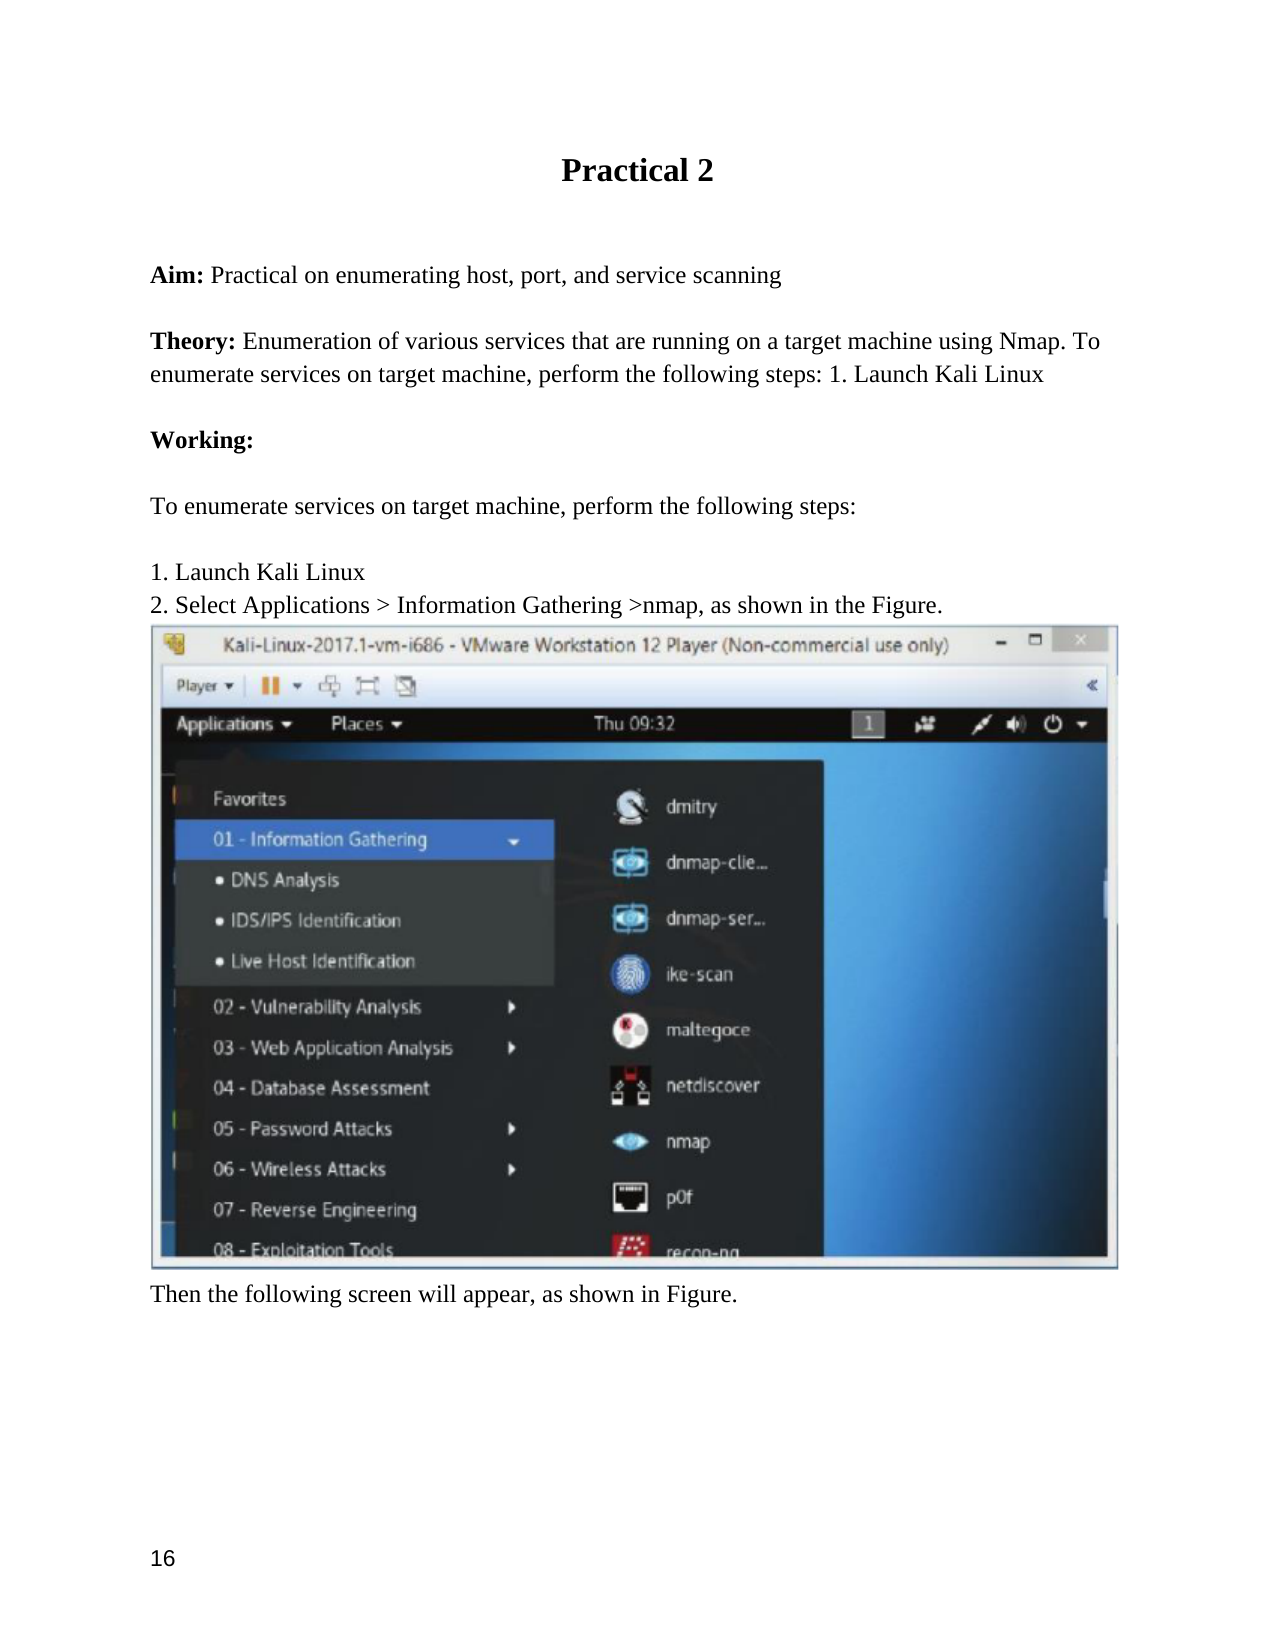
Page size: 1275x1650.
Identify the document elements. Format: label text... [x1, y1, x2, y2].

text 2. Select Applications > Information Gathering >nmap, as shown in the Figure. [150, 590, 1125, 619]
text Theory: Enumeration of various services that are running on a target machine using Nmap. To enumerate services on target machine, perform the following steps: 1. Launch Kali Linux [150, 326, 1125, 388]
text Practical 2 [150, 150, 1125, 188]
text To enumerate services on target machine, perform the following steps: [150, 491, 1125, 520]
picture [150, 623, 1125, 1276]
text Working: [150, 425, 1125, 454]
text Aim: Practical on enumerating host, port, and service scanning [150, 260, 1125, 289]
text Then the following screen will appear, as shown in Figure. [150, 1279, 1125, 1308]
text 1. Launch Kali Linux [150, 557, 1125, 586]
